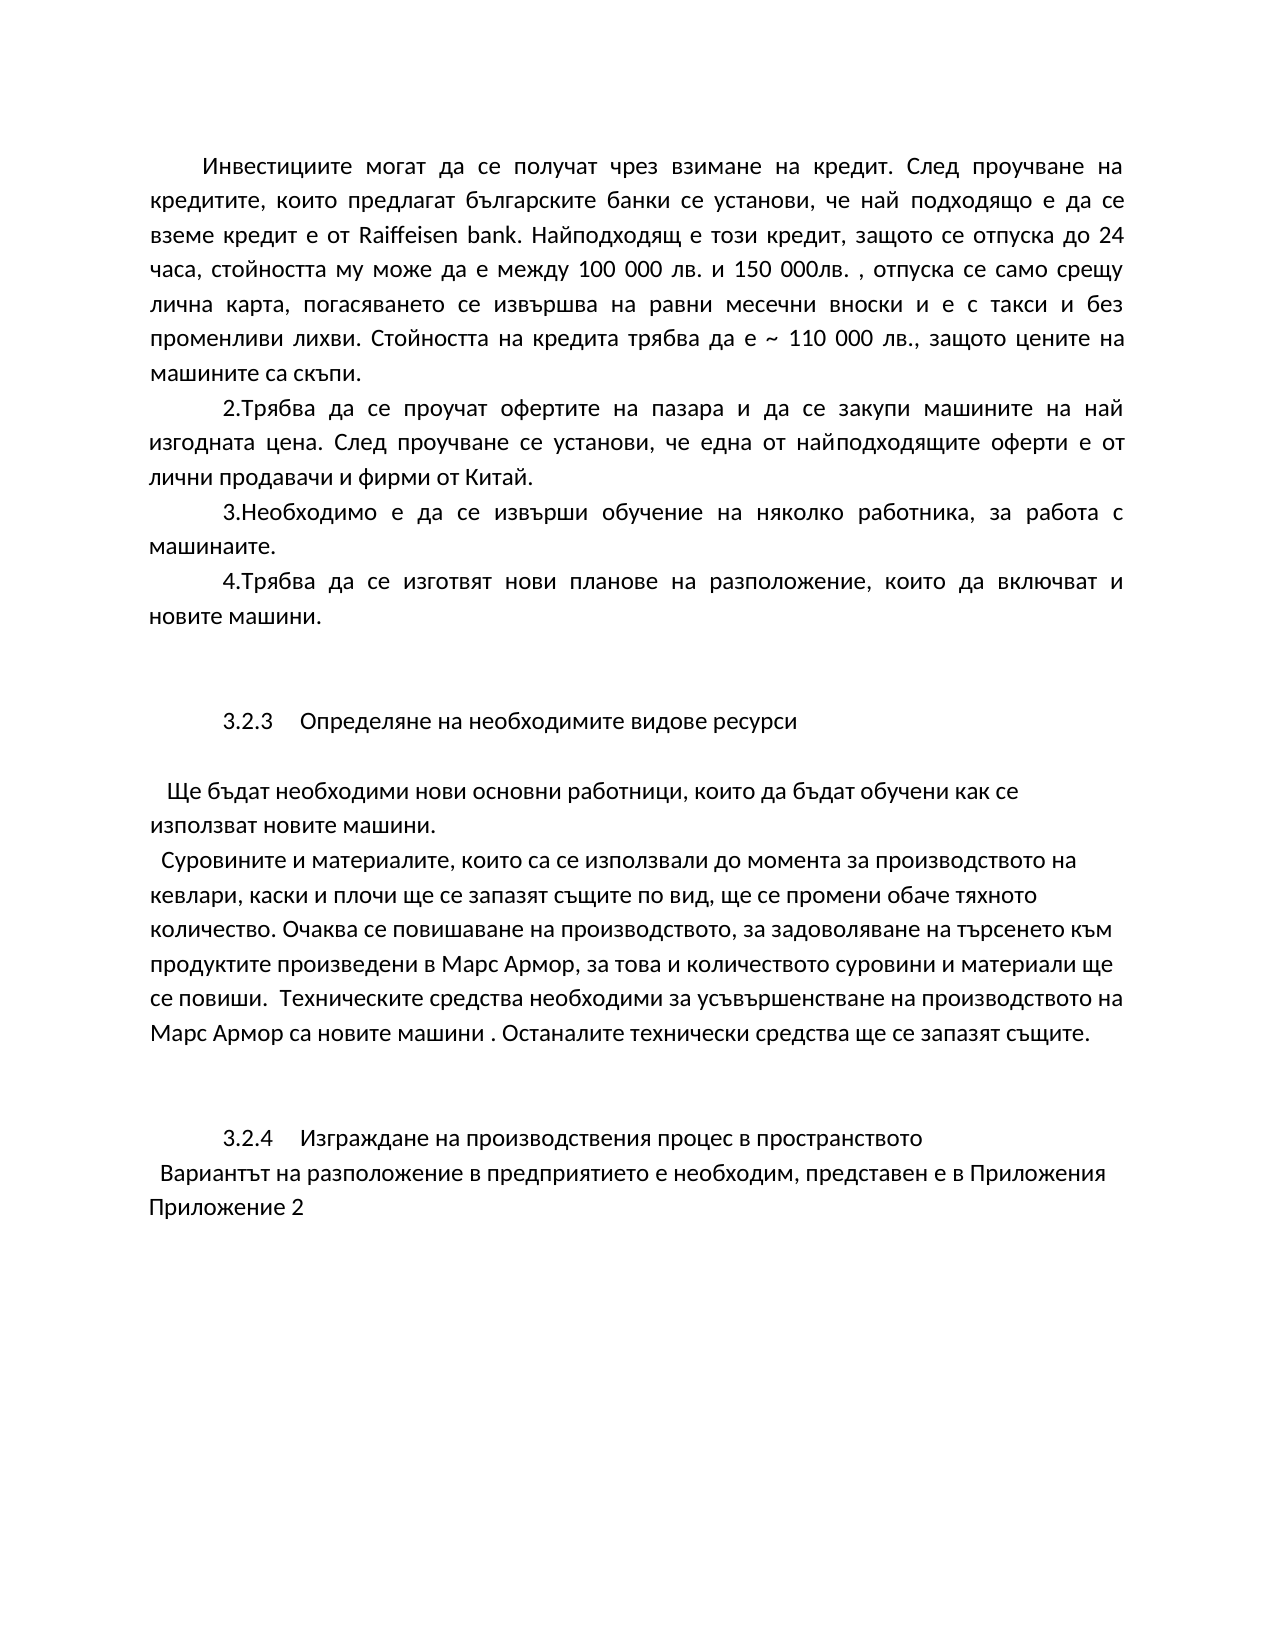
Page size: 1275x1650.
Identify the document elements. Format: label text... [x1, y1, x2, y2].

text 3.2.4 Изграждане на производствения процес в пространството [148, 1122, 1125, 1152]
text 2.Трябва да се проучат офертите на пазара и да се закупи машините на най­ изгодната цена. След проучване се установи, че една от най­подходящите оферти е от лични продавачи и фирми от Китай. [148, 392, 1125, 491]
text 3.2.3 Определяне на необходимите видове ресурси [148, 705, 1125, 735]
text Вариантът на разположение в предприятието e необходим, представен e в Приложения­ Приложение 2 [148, 1157, 1125, 1222]
text Суровините и материалите, които са се използвали до момента за производството на кевлари, каски и плочи ще се запазят същите по вид, ще се промени обаче тяхното количество. Очаква се повишаване на производството, за задоволяване на търсенето към продуктите произведени в Марс Армор, за това и количеството суровини и материали ще се повиши. Техническите средства необходими за усъвършенстване на производството на Марс Армор са новите машини . Останалите технически средства ще се запазят същите. [150, 844, 1125, 1047]
text 4.Трябва да се изготвят нови планове на разположение, които да включват и новите машини. [148, 565, 1125, 630]
text Инвестициите могат да се получат чрез взимане на кредит. След проучване на кредитите, които предлагат българските банки се установи, че най­ подходящо е да се вземе кредит e от Raiffeisen bank. Най­подходящ е този кредит, защото се отпуска до 24 часа, стойността му може да е между 100 000 лв. и 150 000лв. , отпуска се само срещу лична карта, погасяването се извършва на равни месечни вноски и е с такси и без променливи лихви. Стойността на кредита трябва да е ~ 110 000 лв., защото цените на машините са скъпи. [150, 150, 1125, 387]
text 3.Необходимо е да се извърши обучение на няколко работника, за работа с машинаите. [148, 496, 1125, 561]
text Ще бъдат необходими нови основни работници, които да бъдат обучени как се използват новите машини. [150, 775, 1125, 840]
